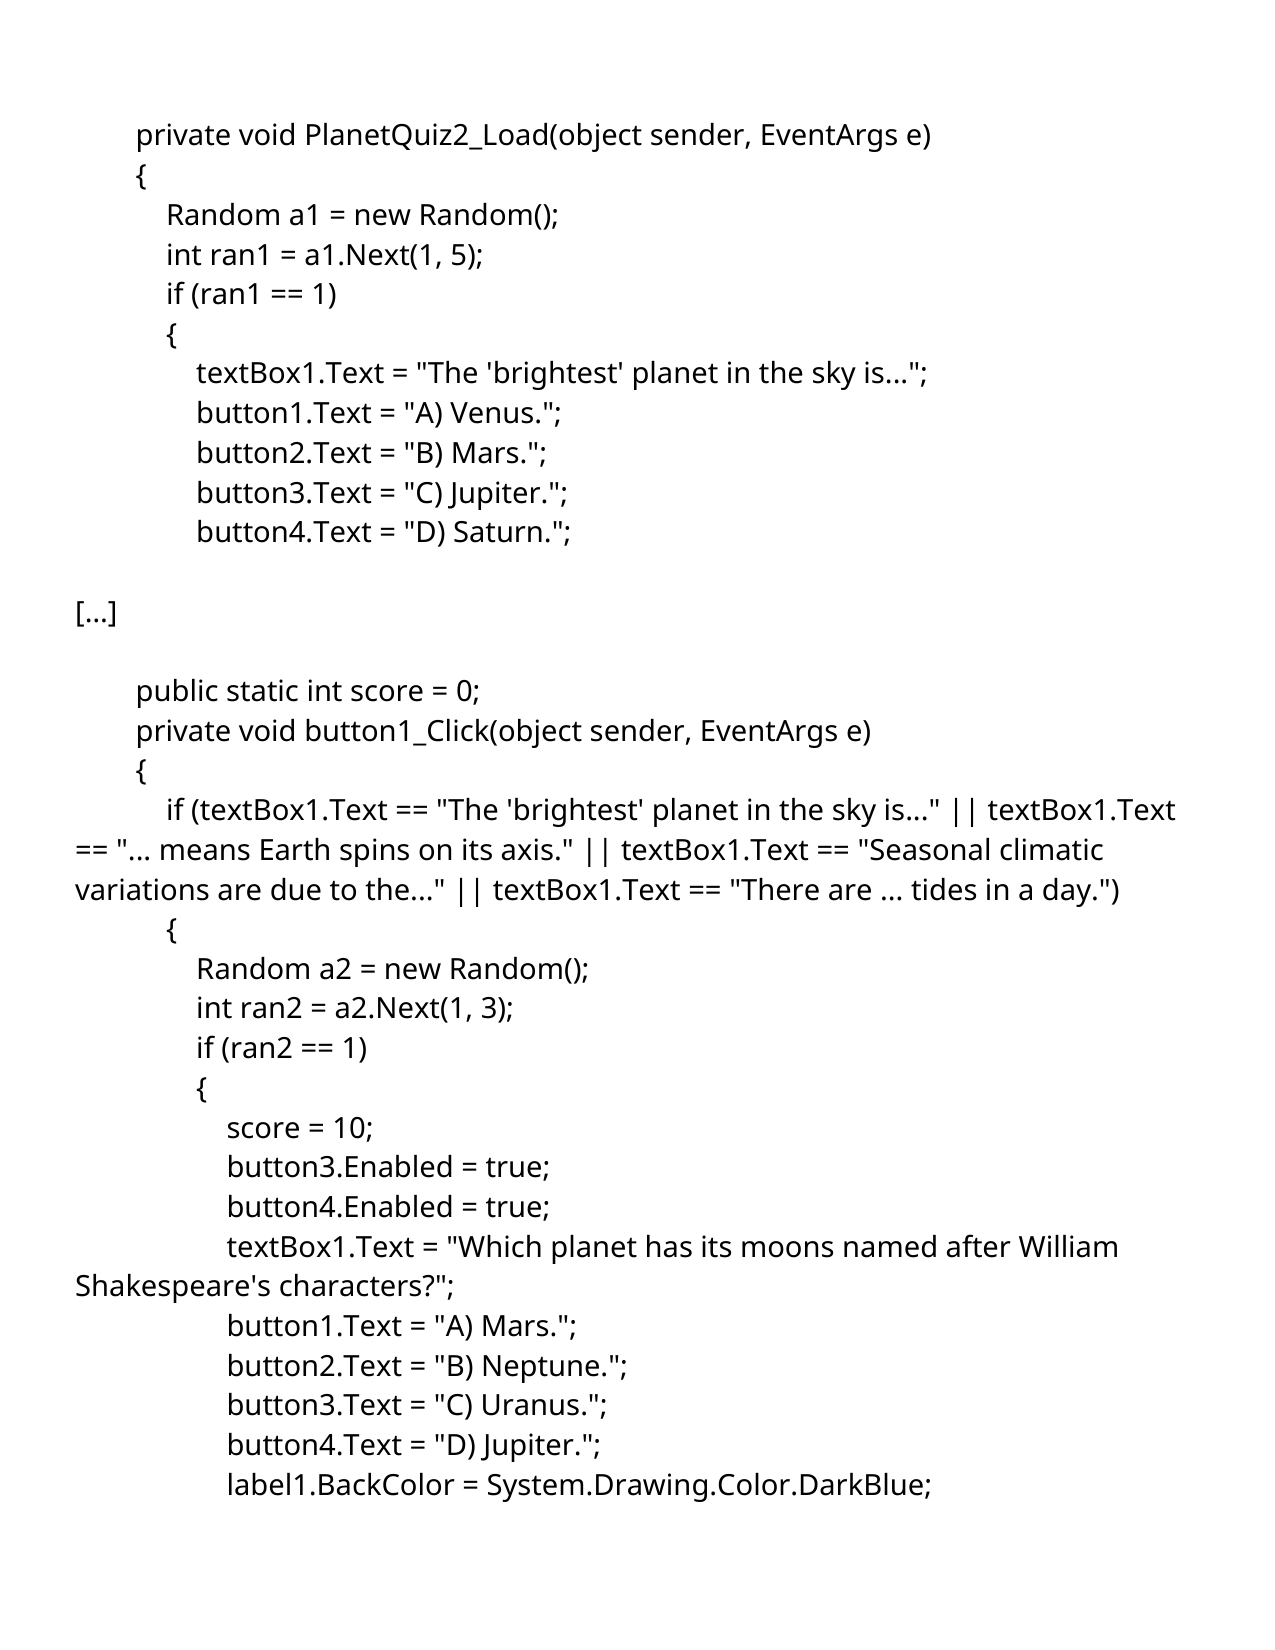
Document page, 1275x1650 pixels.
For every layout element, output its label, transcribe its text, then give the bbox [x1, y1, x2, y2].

text button3.Enabled = true; [75, 1147, 1200, 1186]
text button4.Text = "D) Jupiter."; [75, 1424, 1200, 1464]
text if (ran1 == 1) [75, 273, 1200, 313]
text Random a2 = new Random(); [75, 948, 1200, 988]
text label1.BackColor = System.Drawing.Color.DarkBlue; [75, 1464, 1200, 1504]
text public static int score = 0; [75, 670, 1200, 710]
text if (ran2 == 1) [75, 1027, 1200, 1067]
text private void PlanetQuiz2_Load(object sender, EventArgs e) [75, 115, 1200, 154]
text button1.Text = "A) Mars."; [75, 1305, 1200, 1345]
text button1.Text = "A) Venus."; [75, 392, 1200, 432]
text int ran2 = a2.Next(1, 3); [75, 988, 1200, 1027]
text button3.Text = "C) Uranus."; [75, 1385, 1200, 1424]
text { [75, 750, 1200, 789]
text { [75, 313, 1200, 353]
text private void button1_Click(object sender, EventArgs e) [75, 710, 1200, 750]
text […] [75, 591, 1200, 631]
text button2.Text = "B) Neptune."; [75, 1345, 1200, 1385]
text textBox1.Text = "Which planet has its moons named after William Shakespeare's characters?"; [75, 1226, 1200, 1305]
text Random a1 = new Random(); [75, 194, 1200, 234]
text { [75, 154, 1200, 194]
text button3.Text = "C) Jupiter."; [75, 472, 1200, 512]
text if (textBox1.Text == "The 'brightest' planet in the sky is..." || textBox1.Text == "... means Earth spins on its axis." || textBox1.Text == "Seasonal climatic variations are due to the..." || textBox1.Text == "There are ... tides in a day.") [75, 789, 1200, 908]
text textBox1.Text = "The 'brightest' planet in the sky is..."; [75, 353, 1200, 392]
text button4.Enabled = true; [75, 1186, 1200, 1226]
text button4.Text = "D) Saturn."; [75, 512, 1200, 551]
text button2.Text = "B) Mars."; [75, 432, 1200, 472]
text int ran1 = a1.Next(1, 5); [75, 234, 1200, 273]
text score = 10; [75, 1107, 1200, 1147]
text { [75, 1067, 1200, 1107]
text { [75, 908, 1200, 948]
